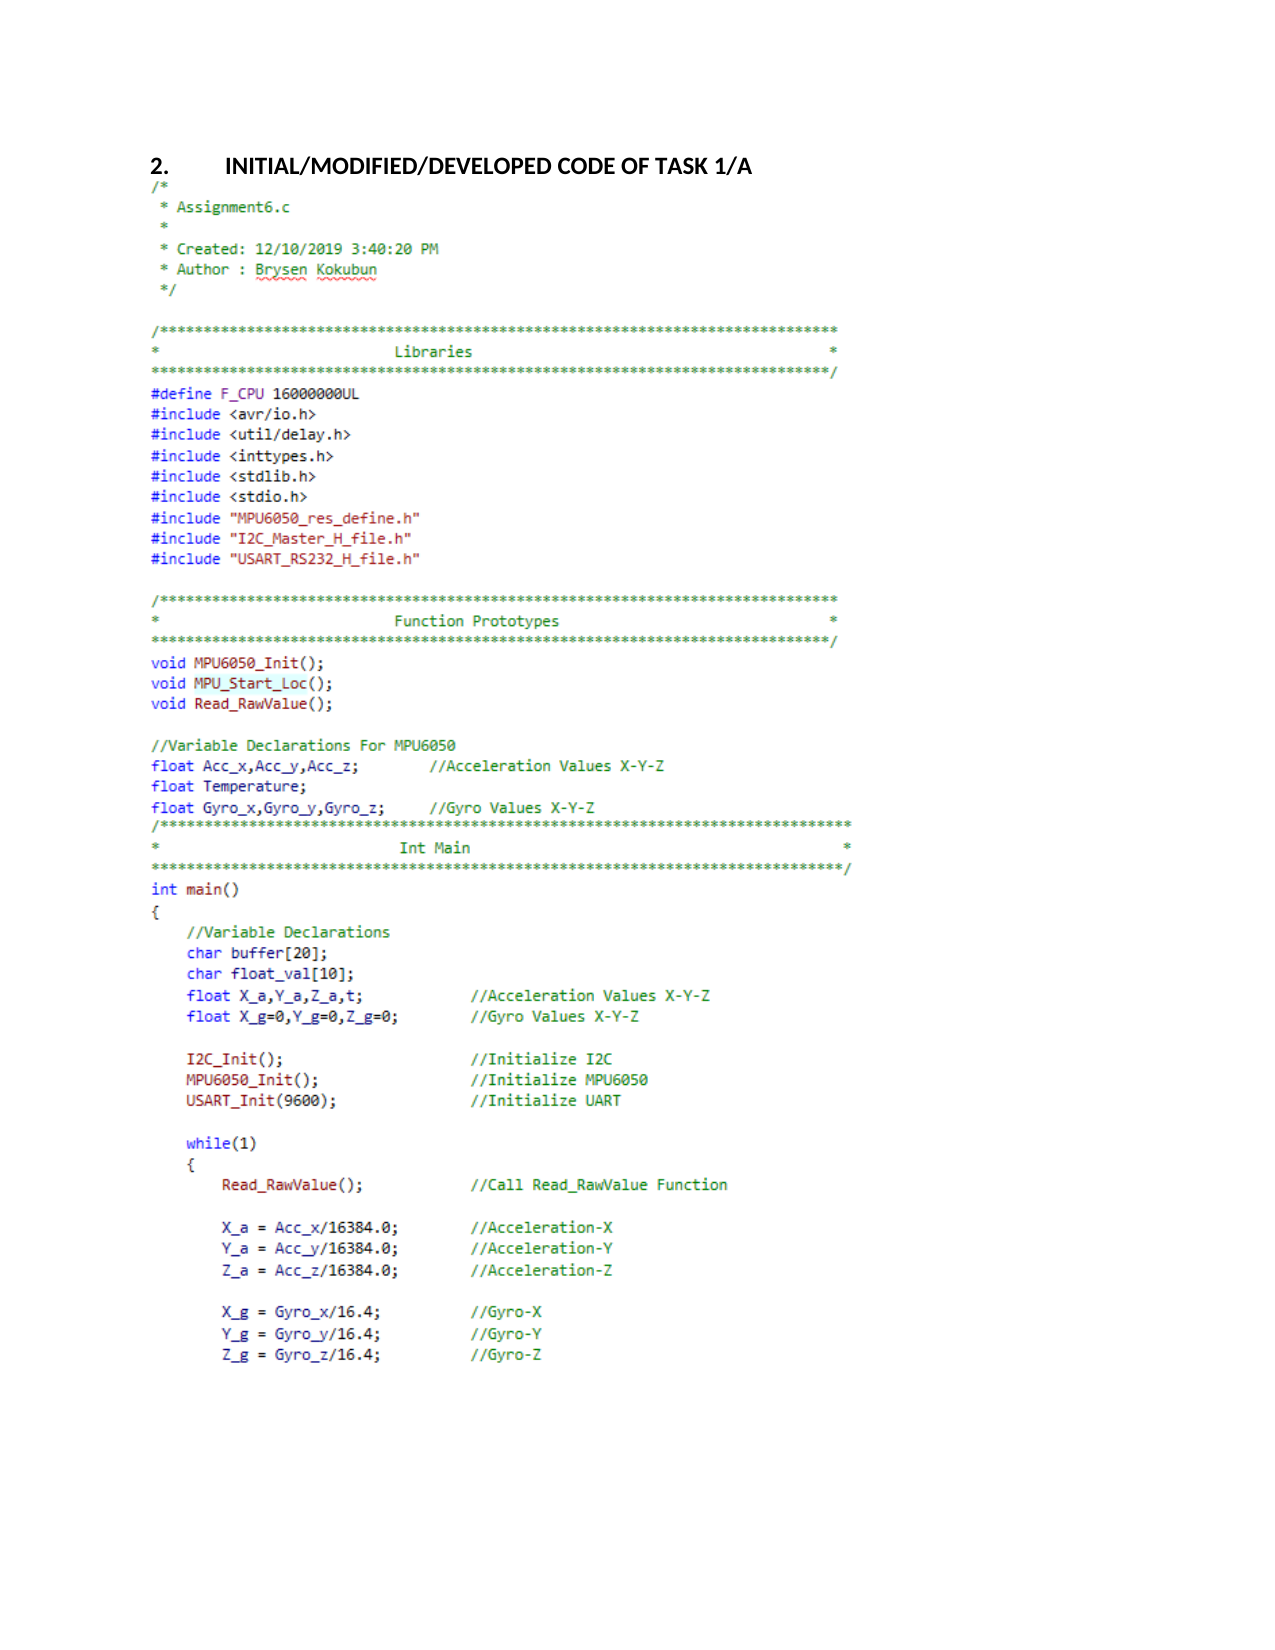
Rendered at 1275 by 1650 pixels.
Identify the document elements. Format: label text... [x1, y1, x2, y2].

picture [150, 180, 856, 1378]
list INITIAL/MODIFIED/DEVELOPED CODE OF TASK 1/A [150, 150, 1125, 181]
